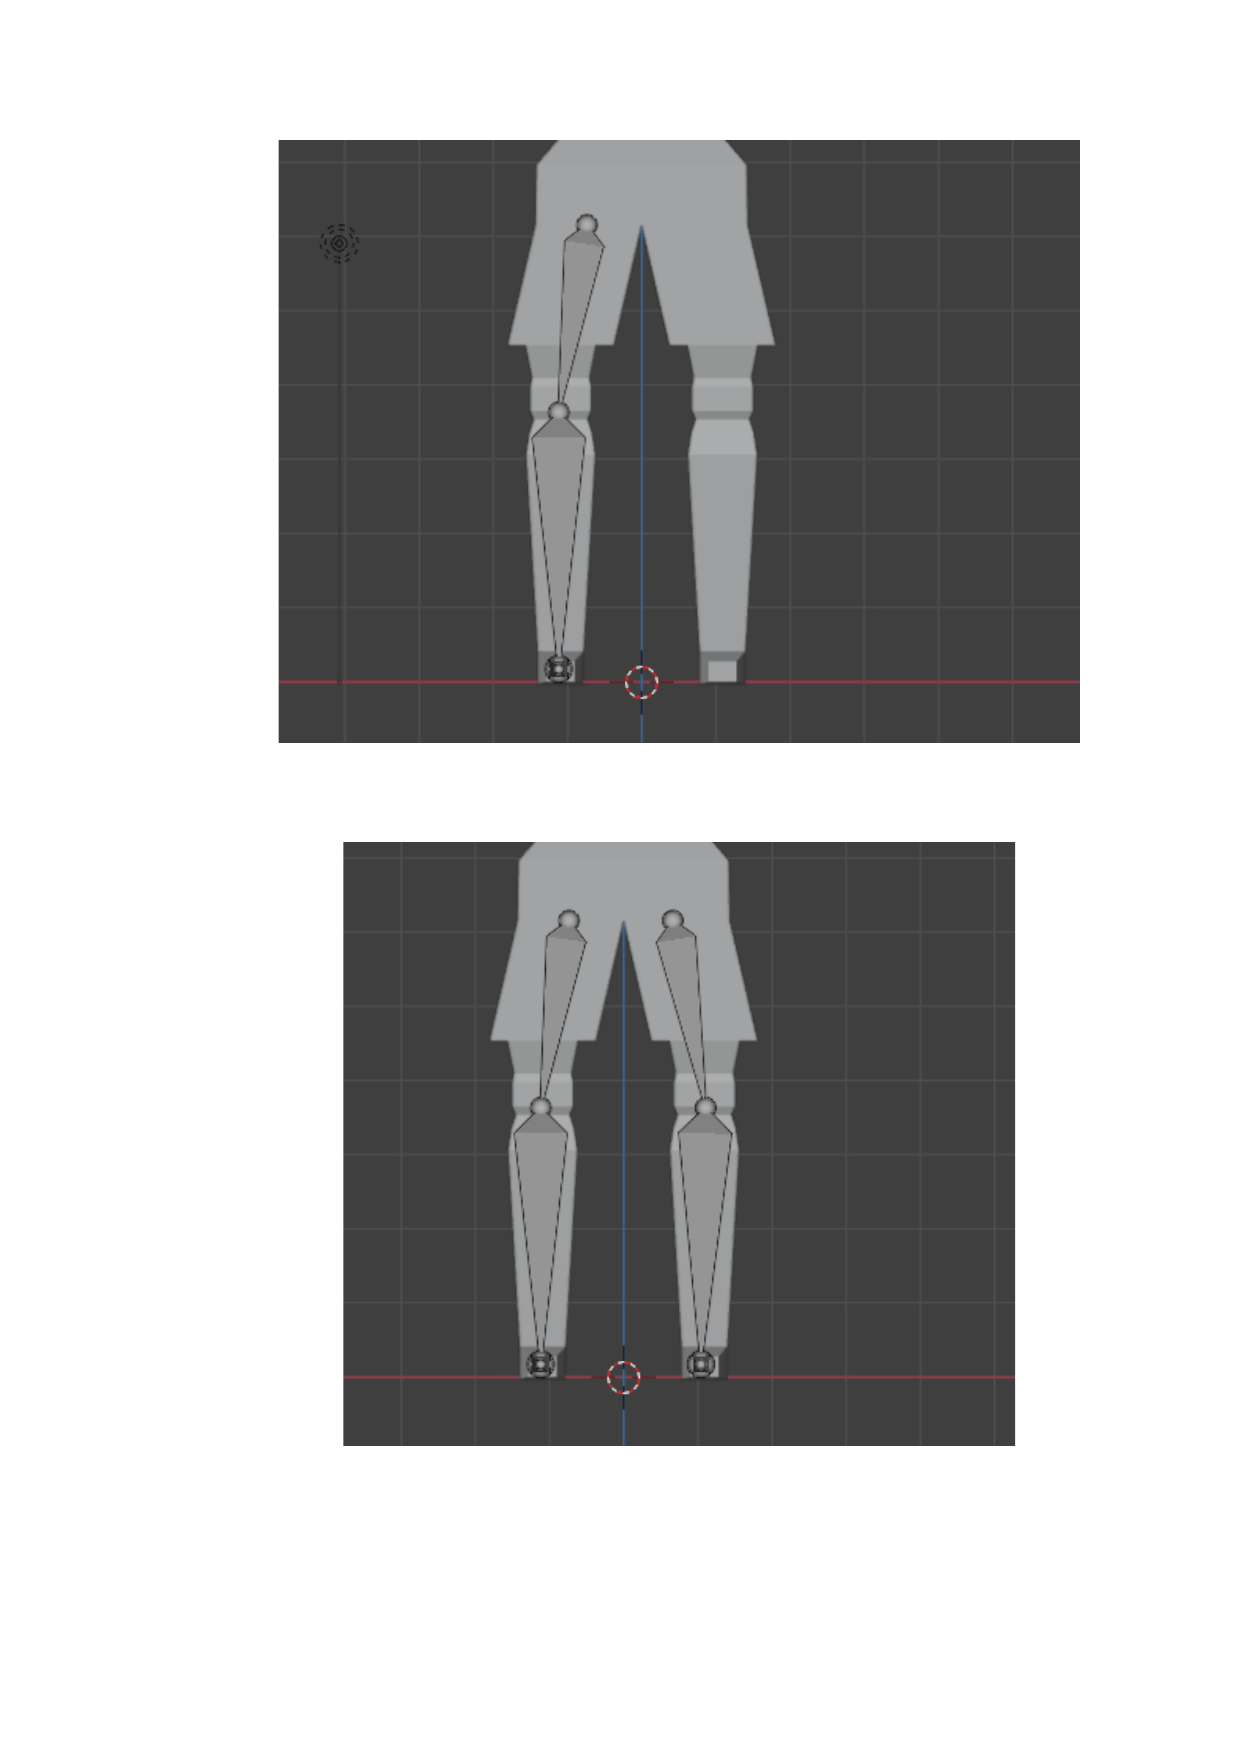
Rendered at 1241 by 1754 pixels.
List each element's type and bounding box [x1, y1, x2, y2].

picture [278, 140, 1080, 743]
picture [343, 842, 1015, 1446]
